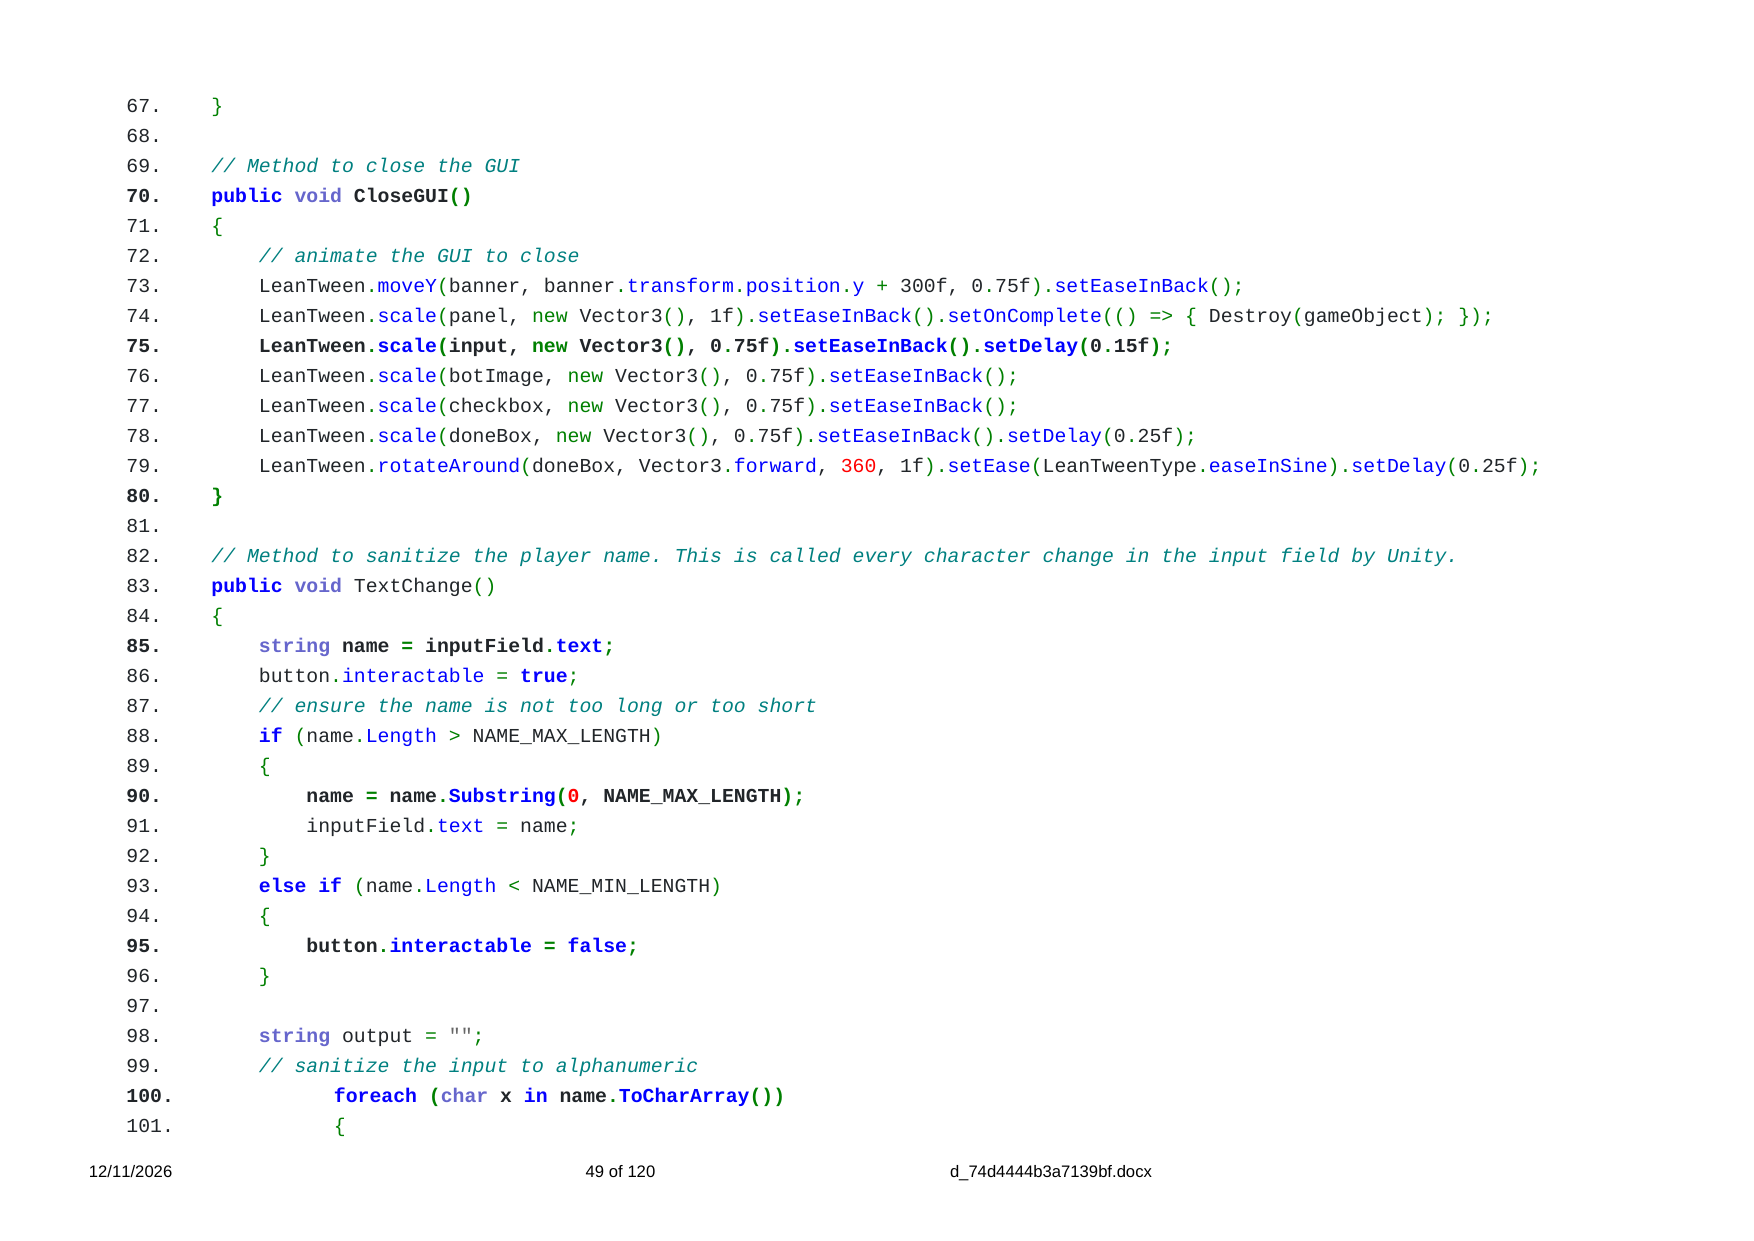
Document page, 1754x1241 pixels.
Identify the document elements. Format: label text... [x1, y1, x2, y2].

list public void CloseGUI() [126, 179, 1665, 209]
list // sanitize the input to alphanumeric [126, 1049, 1665, 1079]
list { [126, 899, 1665, 929]
list LeanTween.scale(doneBox, new Vector3(), 0.75f).setEaseInBack().setDelay(0.25f); [126, 419, 1665, 449]
list button.interactable = false; [126, 929, 1665, 959]
list string name = inputField.text; [126, 629, 1665, 659]
list } [126, 959, 1665, 989]
list if (name.Length > NAME_MAX_LENGTH) [126, 719, 1665, 749]
list // Method to sanitize the player name. This is called every character change in the input field by Unity. [126, 539, 1665, 569]
list } [126, 89, 1665, 119]
list // Method to close the GUI [126, 149, 1665, 179]
list LeanTween.rotateAround(doneBox, Vector3.forward, 360, 1f).setEase(LeanTweenType.easeInSine).setDelay(0.25f); [126, 449, 1665, 479]
list } [126, 479, 1665, 509]
list { [126, 1109, 1665, 1139]
list { [126, 749, 1665, 779]
list else if (name.Length < NAME_MIN_LENGTH) [126, 869, 1665, 899]
list string output = ""; [126, 1019, 1665, 1049]
list LeanTween.moveY(banner, banner.transform.position.y + 300f, 0.75f).setEaseInBack(); [126, 269, 1665, 299]
list public void TextChange() [126, 569, 1665, 599]
list foreach (char x in name.ToCharArray()) [126, 1079, 1665, 1109]
list } [126, 839, 1665, 869]
list // ensure the name is not too long or too short [126, 689, 1665, 719]
list name = name.Substring(0, NAME_MAX_LENGTH); [126, 779, 1665, 809]
list inputField.text = name; [126, 809, 1665, 839]
list LeanTween.scale(botImage, new Vector3(), 0.75f).setEaseInBack(); [126, 359, 1665, 389]
list // animate the GUI to close [126, 239, 1665, 269]
list button.interactable = true; [126, 659, 1665, 689]
list LeanTween.scale(checkbox, new Vector3(), 0.75f).setEaseInBack(); [126, 389, 1665, 419]
list { [126, 599, 1665, 629]
list LeanTween.scale(input, new Vector3(), 0.75f).setEaseInBack().setDelay(0.15f); [126, 329, 1665, 359]
list { [126, 209, 1665, 239]
list LeanTween.scale(panel, new Vector3(), 1f).setEaseInBack().setOnComplete(() => { Destroy(gameObject); }); [126, 299, 1665, 329]
